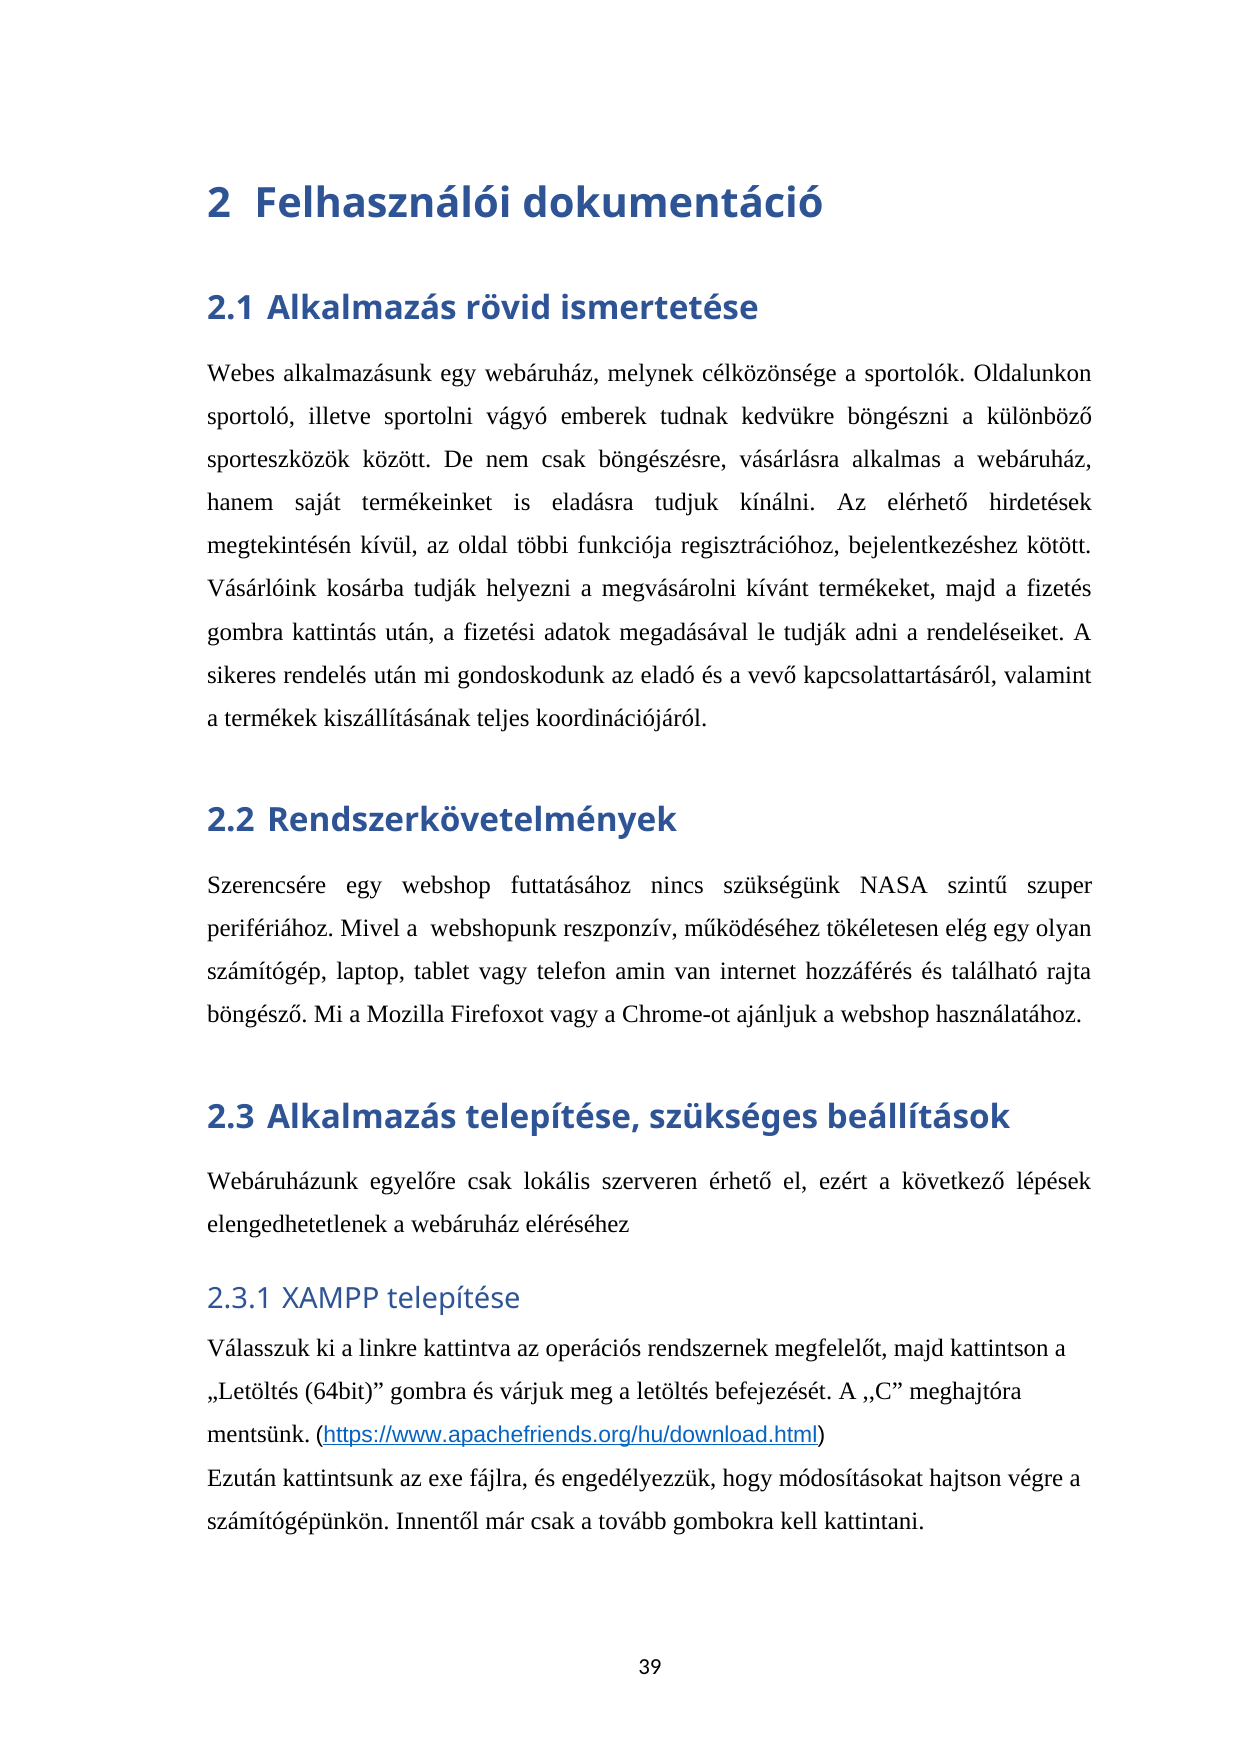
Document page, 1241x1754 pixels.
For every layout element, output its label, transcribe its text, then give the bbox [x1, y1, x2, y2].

subtitle Alkalmazás telepítése, szükséges beállítások [207, 1092, 1092, 1138]
subtitle Felhasználói dokumentáció [207, 173, 1092, 229]
subtitle Rendszerkövetelmények [207, 796, 1092, 841]
text Webáruházunk egyelőre csak lokális szerveren érhető el, ezért a következő lépések elengedhetetlenek a webáruház eléréséhez [207, 1166, 1092, 1238]
text Válasszuk ki a linkre kattintva az operációs rendszernek megfelelőt, majd kattintson a „Letöltés (64bit)” gombra és várjuk meg a letöltés befejezését. A ,,C” meghajtóra mentsünk. (https://www.apachefriends.org/hu/download.html) Ezután kattintsunk az exe fájlra, és engedélyezzük, hogy módosításokat hajtson végre a számítógépünkön. Innentől már csak a tovább gombokra kell kattintani. [207, 1333, 1092, 1534]
text Szerencsére egy webshop futtatásához nincs szükségünk NASA szintű szuper perifériához. Mivel a webshopunk reszponzív, működéséhez tökéletesen elég egy olyan számítógép, laptop, tablet vagy telefon amin van internet hozzáférés és található rajta böngésző. Mi a Mozilla Firefoxot vagy a Chrome-ot ajánljuk a webshop használatához. [207, 870, 1092, 1028]
subtitle XAMPP telepítése [207, 1278, 1092, 1317]
text Webes alkalmazásunk egy webáruház, melynek célközönsége a sportolók. Oldalunkon sportoló, illetve sportolni vágyó emberek tudnak kedvükre böngészni a különböző sporteszközök között. De nem csak böngészésre, vásárlásra alkalmas a webáruház, hanem saját termékeinket is eladásra tudjuk kínálni. Az elérhető hirdetések megtekintésén kívül, az oldal többi funkciója regisztrációhoz, bejelentkezéshez kötött. Vásárlóink kosárba tudják helyezni a megvásárolni kívánt termékeket, majd a fizetés gombra kattintás után, a fizetési adatok megadásával le tudják adni a rendeléseiket. A sikeres rendelés után mi gondoskodunk az eladó és a vevő kapcsolattartásáról, valamint a termékek kiszállításának teljes koordinációjáról. [207, 358, 1092, 732]
subtitle Alkalmazás rövid ismertetése [207, 284, 1092, 329]
